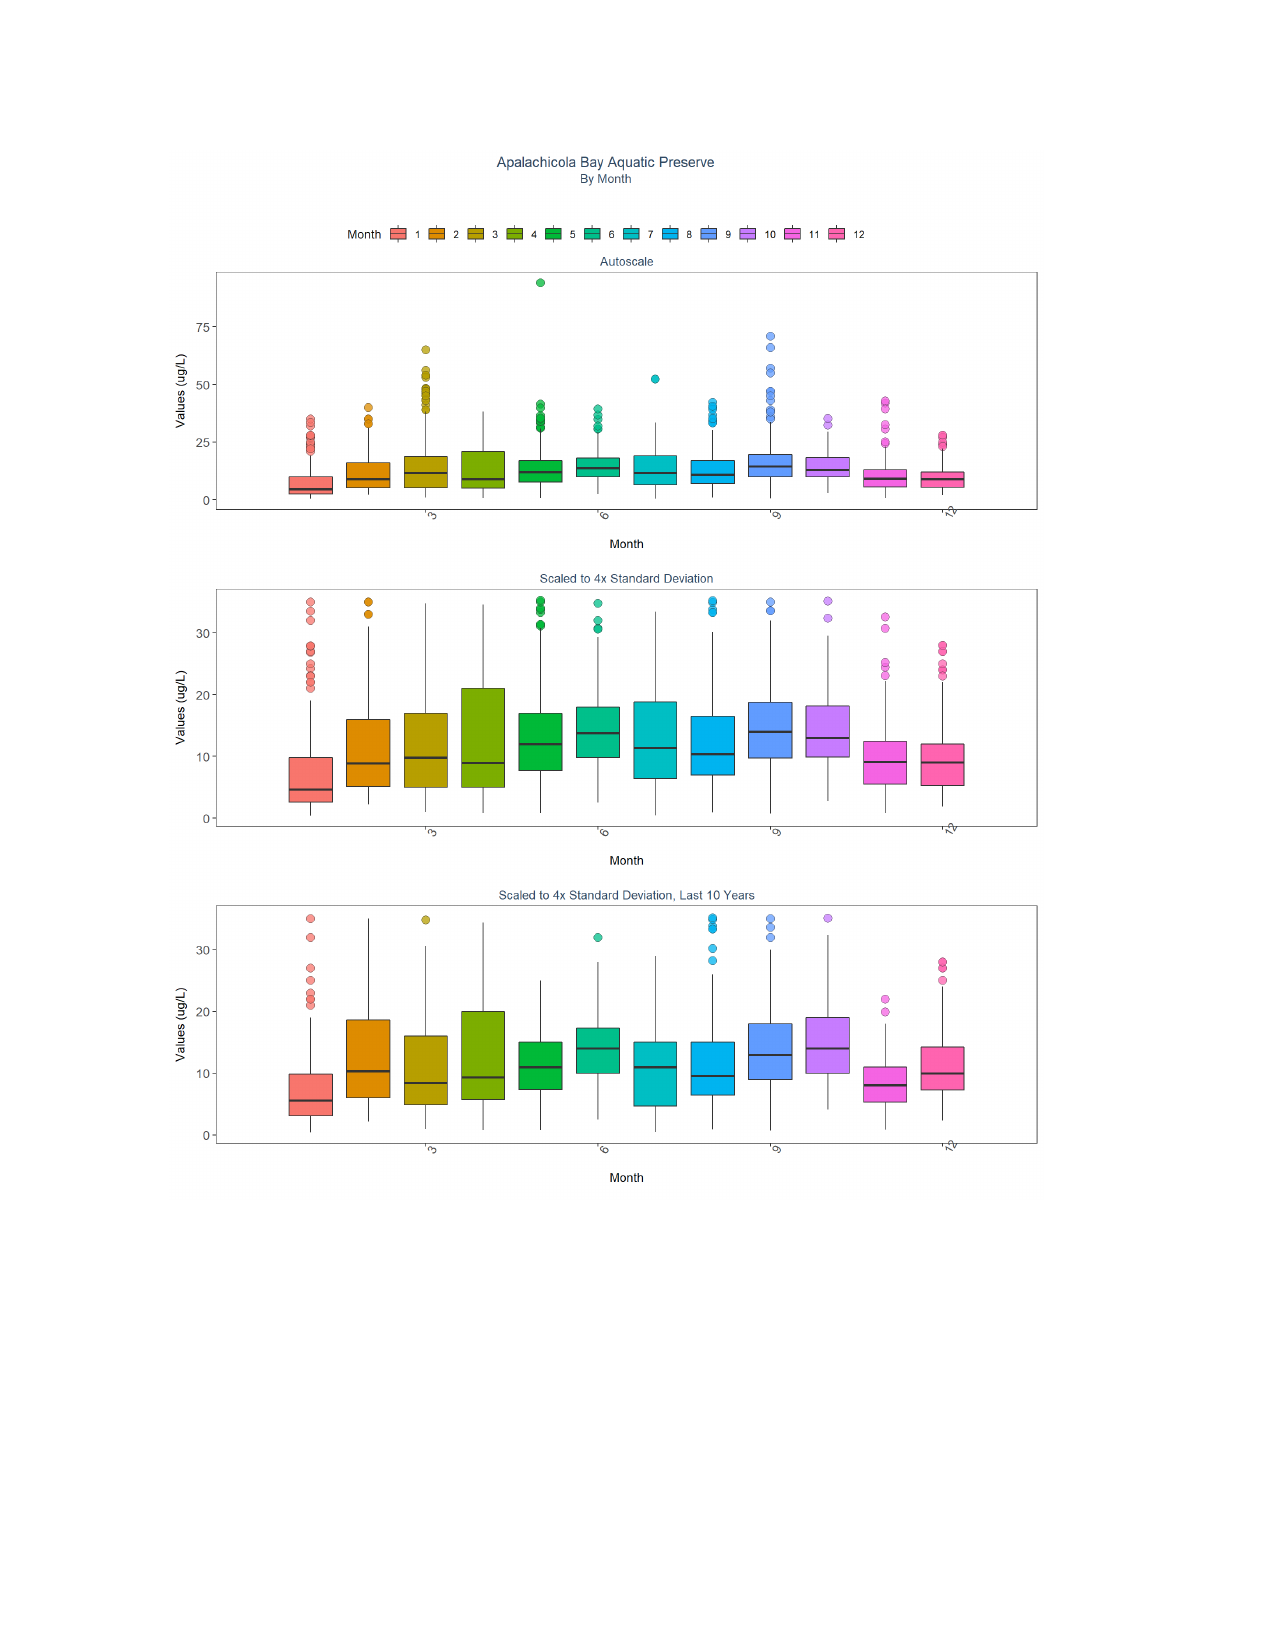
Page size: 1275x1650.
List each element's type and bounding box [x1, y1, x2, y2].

picture [168, 150, 1044, 1200]
